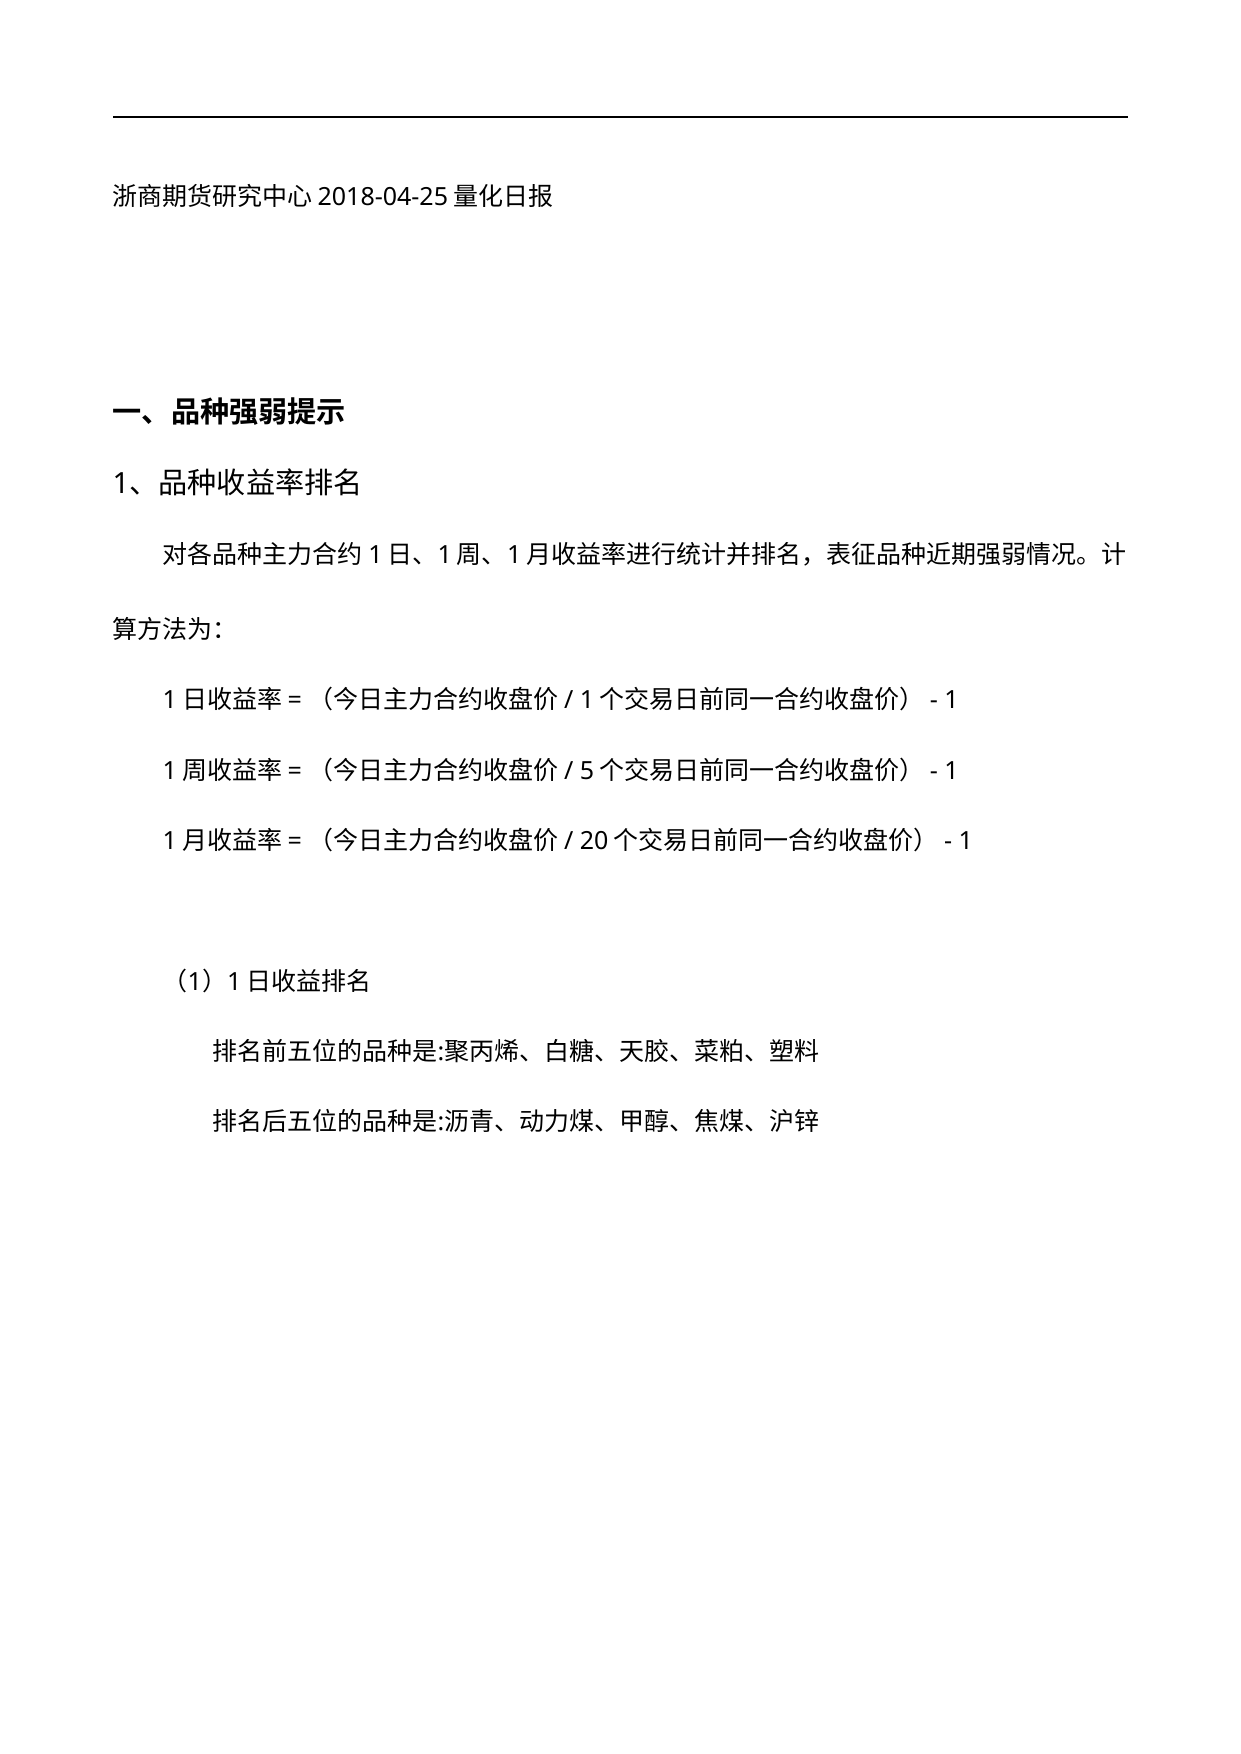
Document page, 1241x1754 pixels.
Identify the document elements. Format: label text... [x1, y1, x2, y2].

text 1月收益率 = （今日主力合约收盘价 / 20个交易日前同一合约收盘价） - 1 [112, 806, 1128, 871]
text 排名前五位的品种是:聚丙烯、白糖、天胶、菜粕、塑料 [150, 1017, 1128, 1082]
text 1、品种收益率排名 [112, 449, 1128, 514]
text 1周收益率 = （今日主力合约收盘价 / 5个交易日前同一合约收盘价） - 1 [112, 736, 1128, 801]
text 浙商期货研究中心2018-04-25量化日报 [112, 162, 1128, 227]
text （1）1日收益排名 [112, 947, 1128, 1012]
text 一、品种强弱提示 [112, 378, 1128, 443]
text 1日收益率 = （今日主力合约收盘价 / 1个交易日前同一合约收盘价） - 1 [112, 665, 1128, 730]
text 对各品种主力合约1日、1周、1月收益率进行统计并排名，表征品种近期强弱情况。计算方法为： [112, 520, 1128, 660]
text 排名后五位的品种是:沥青、动力煤、甲醇、焦煤、沪锌 [112, 1087, 1128, 1152]
